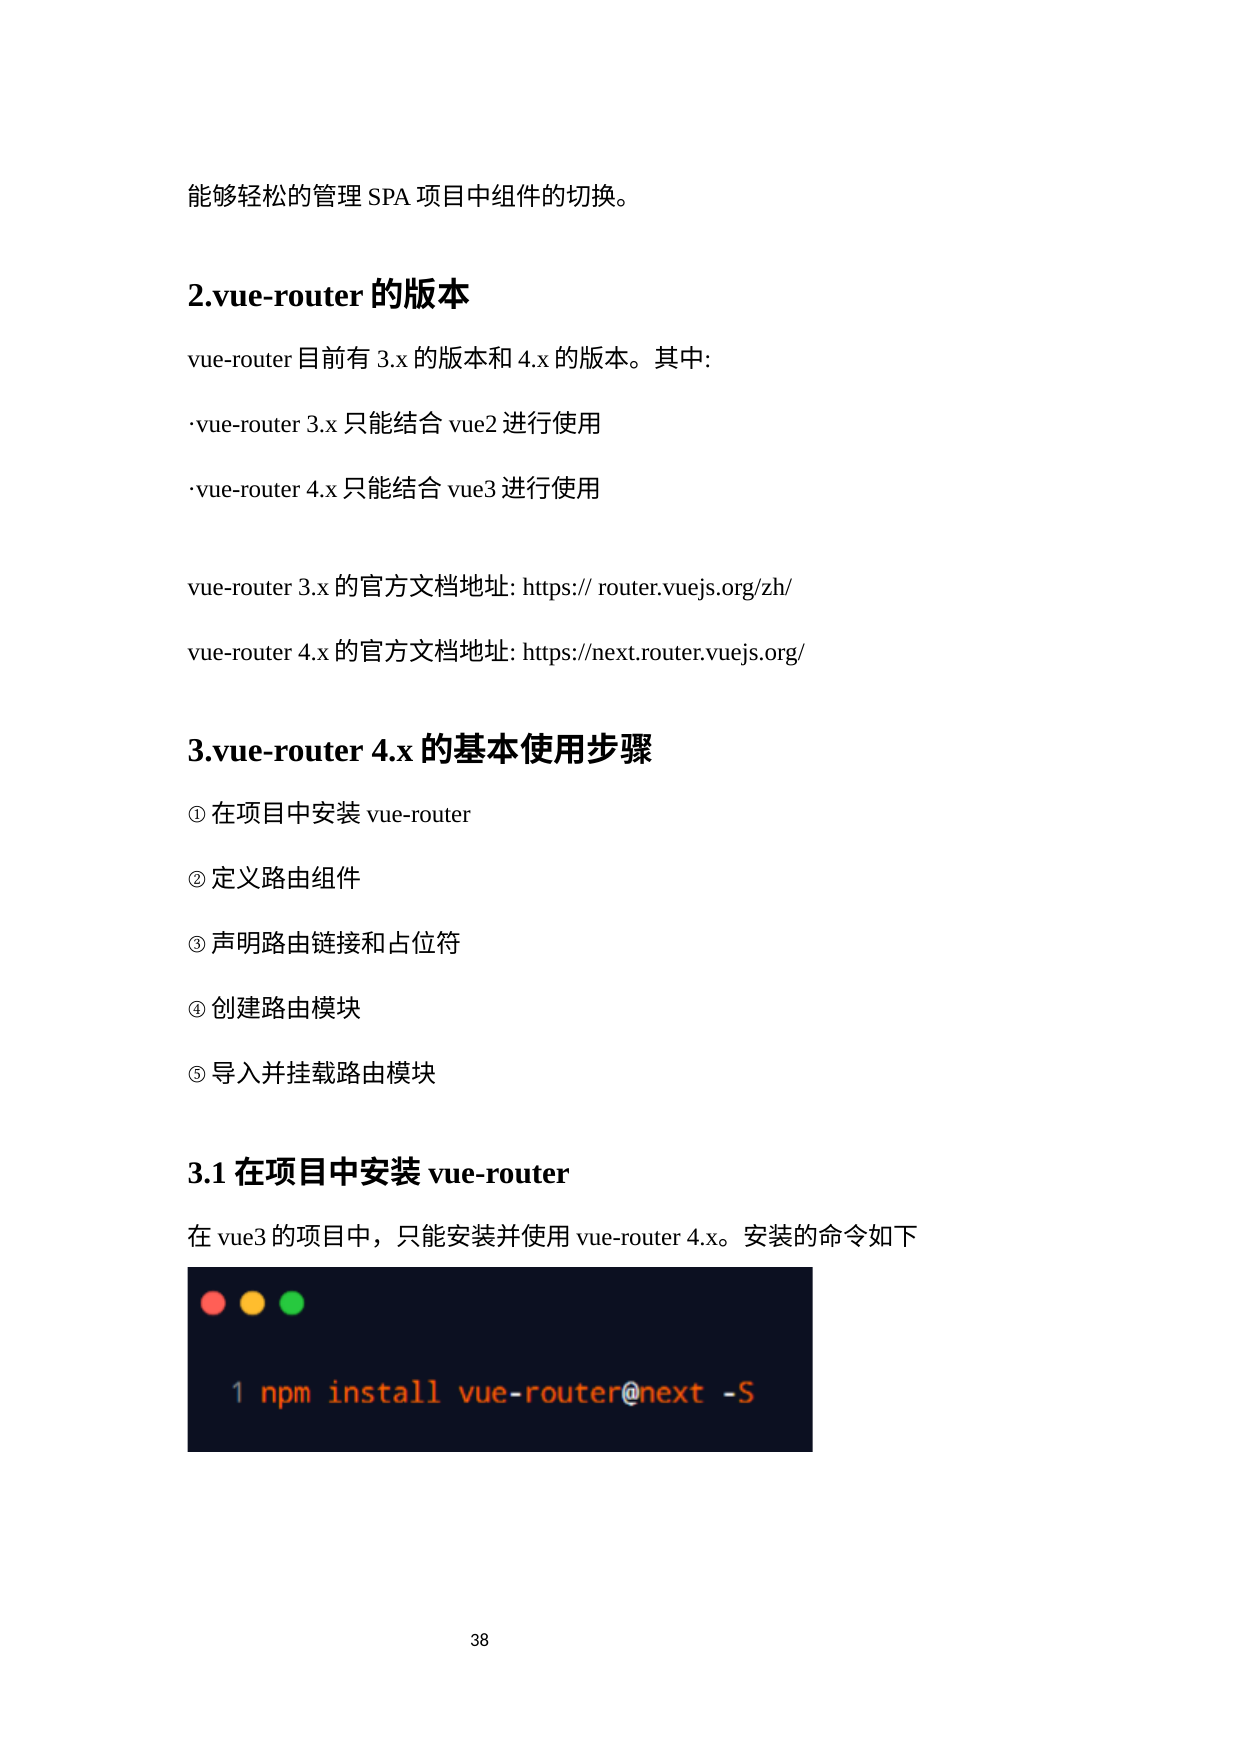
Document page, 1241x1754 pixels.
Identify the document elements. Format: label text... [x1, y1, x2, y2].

text 2.vue-router的版本 [187, 259, 1053, 324]
text vue-router目前有3.x的版本和4.x的版本。其中: [187, 324, 1053, 389]
text 3.vue-router 4.x的基本使用步骤 [187, 714, 1053, 779]
text ②定义路由组件 [187, 844, 1053, 909]
text ④创建路由模块 [187, 974, 1053, 1039]
text ·vue-router 3.x 只能结合vue2进行使用 [187, 389, 1053, 454]
picture [187, 1267, 813, 1452]
text vue-router 3.x的官方文档地址: https:// router.vuejs.org/zh/ [187, 552, 1053, 617]
text ③声明路由链接和占位符 [187, 909, 1053, 974]
text 在vue3的项目中，只能安装并使用vue-router 4.x。安装的命令如下 [187, 1202, 1053, 1267]
text 3.1 在项目中安装vue-router [187, 1137, 1053, 1202]
text ⑤导入并挂载路由模块 [187, 1039, 1053, 1104]
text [187, 162, 1053, 227]
text vue-router 4.x的官方文档地址: https://next.router.vuejs.org/ [187, 617, 1053, 682]
text ①在项目中安装vue-router [187, 779, 1053, 844]
text ·vue-router 4.x只能结合vue3进行使用 [187, 454, 1053, 519]
